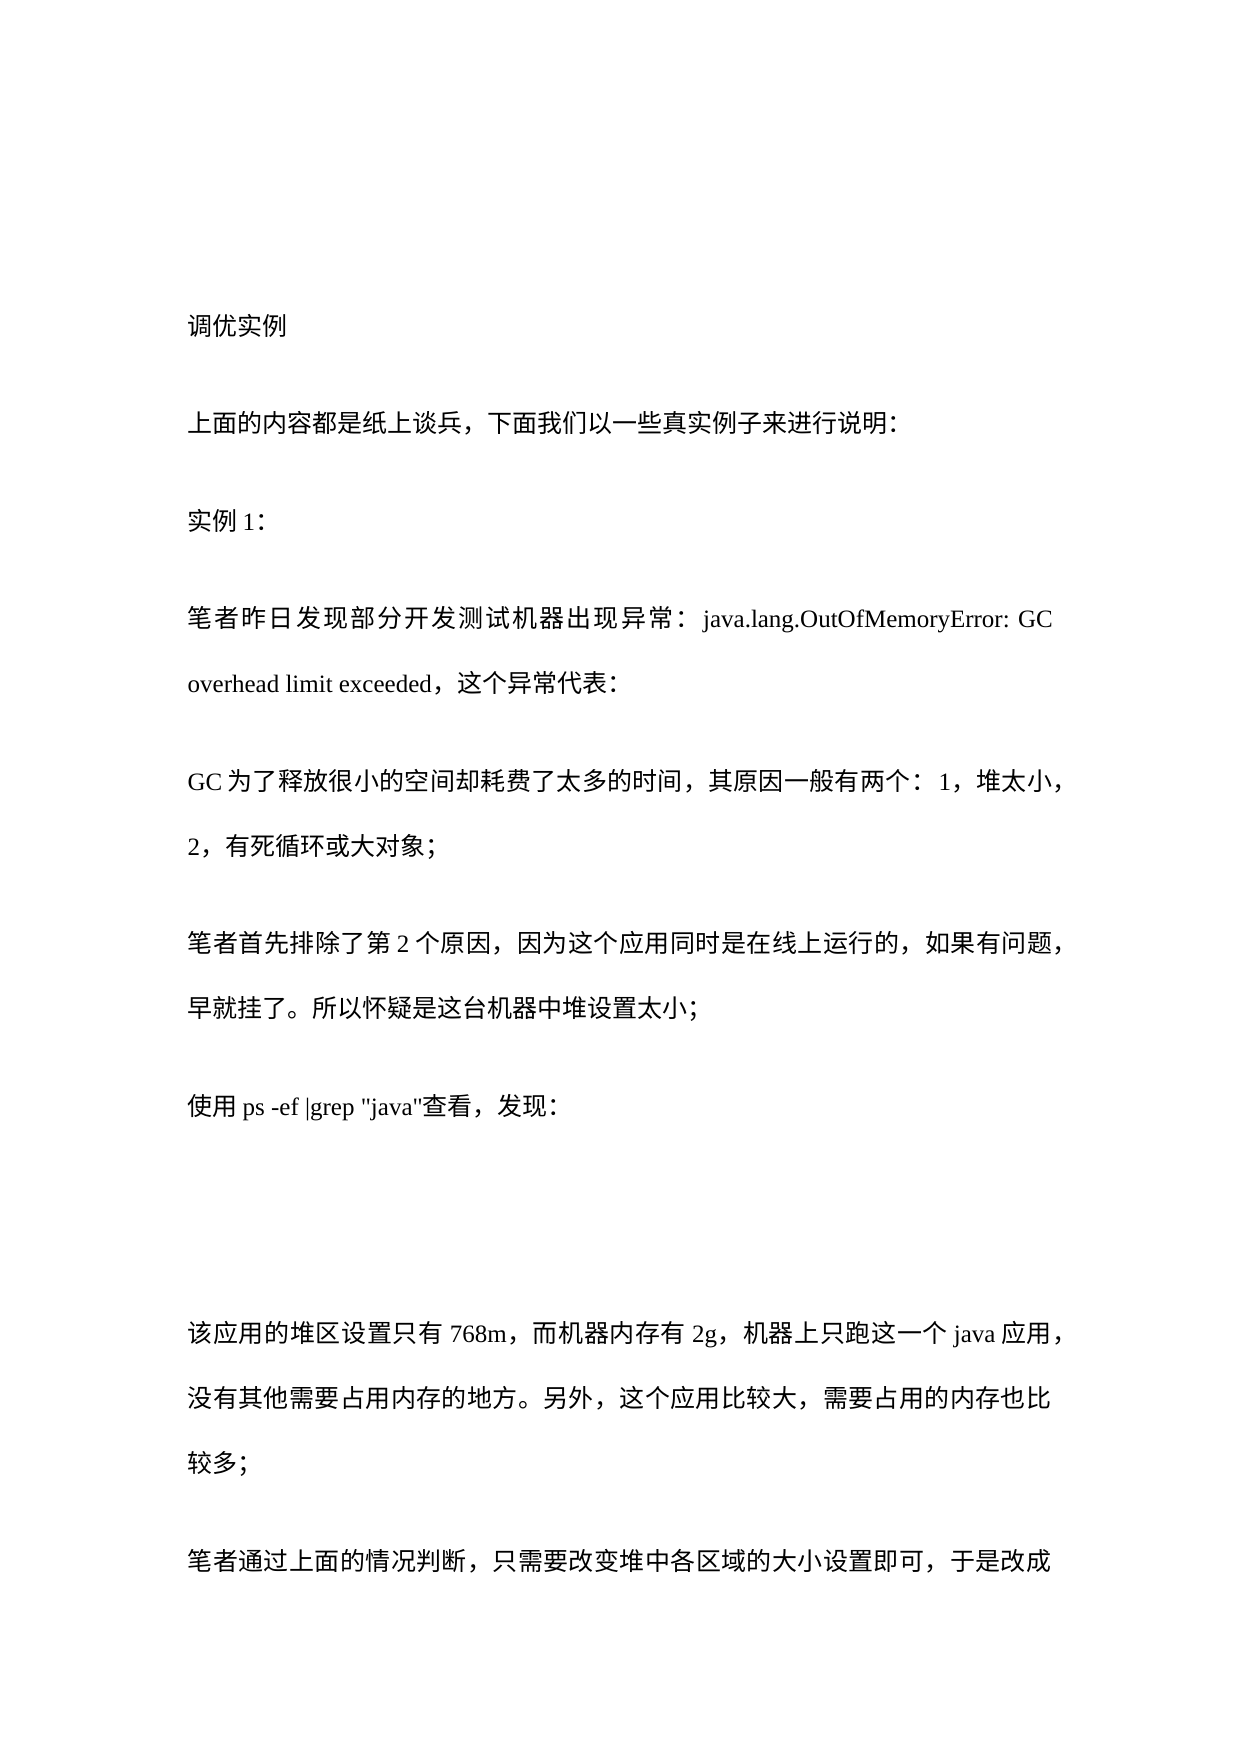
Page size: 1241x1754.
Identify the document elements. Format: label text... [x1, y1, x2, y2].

text 实例1： [187, 487, 1053, 552]
text 该应用的堆区设置只有768m，而机器内存有2g，机器上只跑这一个java应用，没有其他需要占用内存的地方。另外，这个应用比较大，需要占用的内存也比较多； [187, 1299, 1053, 1494]
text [187, 1527, 1053, 1592]
text 使用ps -ef |grep "java"查看，发现： [187, 1072, 1053, 1137]
text 调优实例 [187, 292, 1053, 357]
text 笔者昨日发现部分开发测试机器出现异常：java.lang.OutOfMemoryError: GC overhead limit exceeded，这个异常代表： [187, 584, 1053, 714]
text 上面的内容都是纸上谈兵，下面我们以一些真实例子来进行说明： [187, 389, 1053, 454]
text GC为了释放很小的空间却耗费了太多的时间，其原因一般有两个：1，堆太小，2，有死循环或大对象； [187, 747, 1053, 877]
text 笔者首先排除了第2个原因，因为这个应用同时是在线上运行的，如果有问题，早就挂了。所以怀疑是这台机器中堆设置太小； [187, 909, 1053, 1039]
